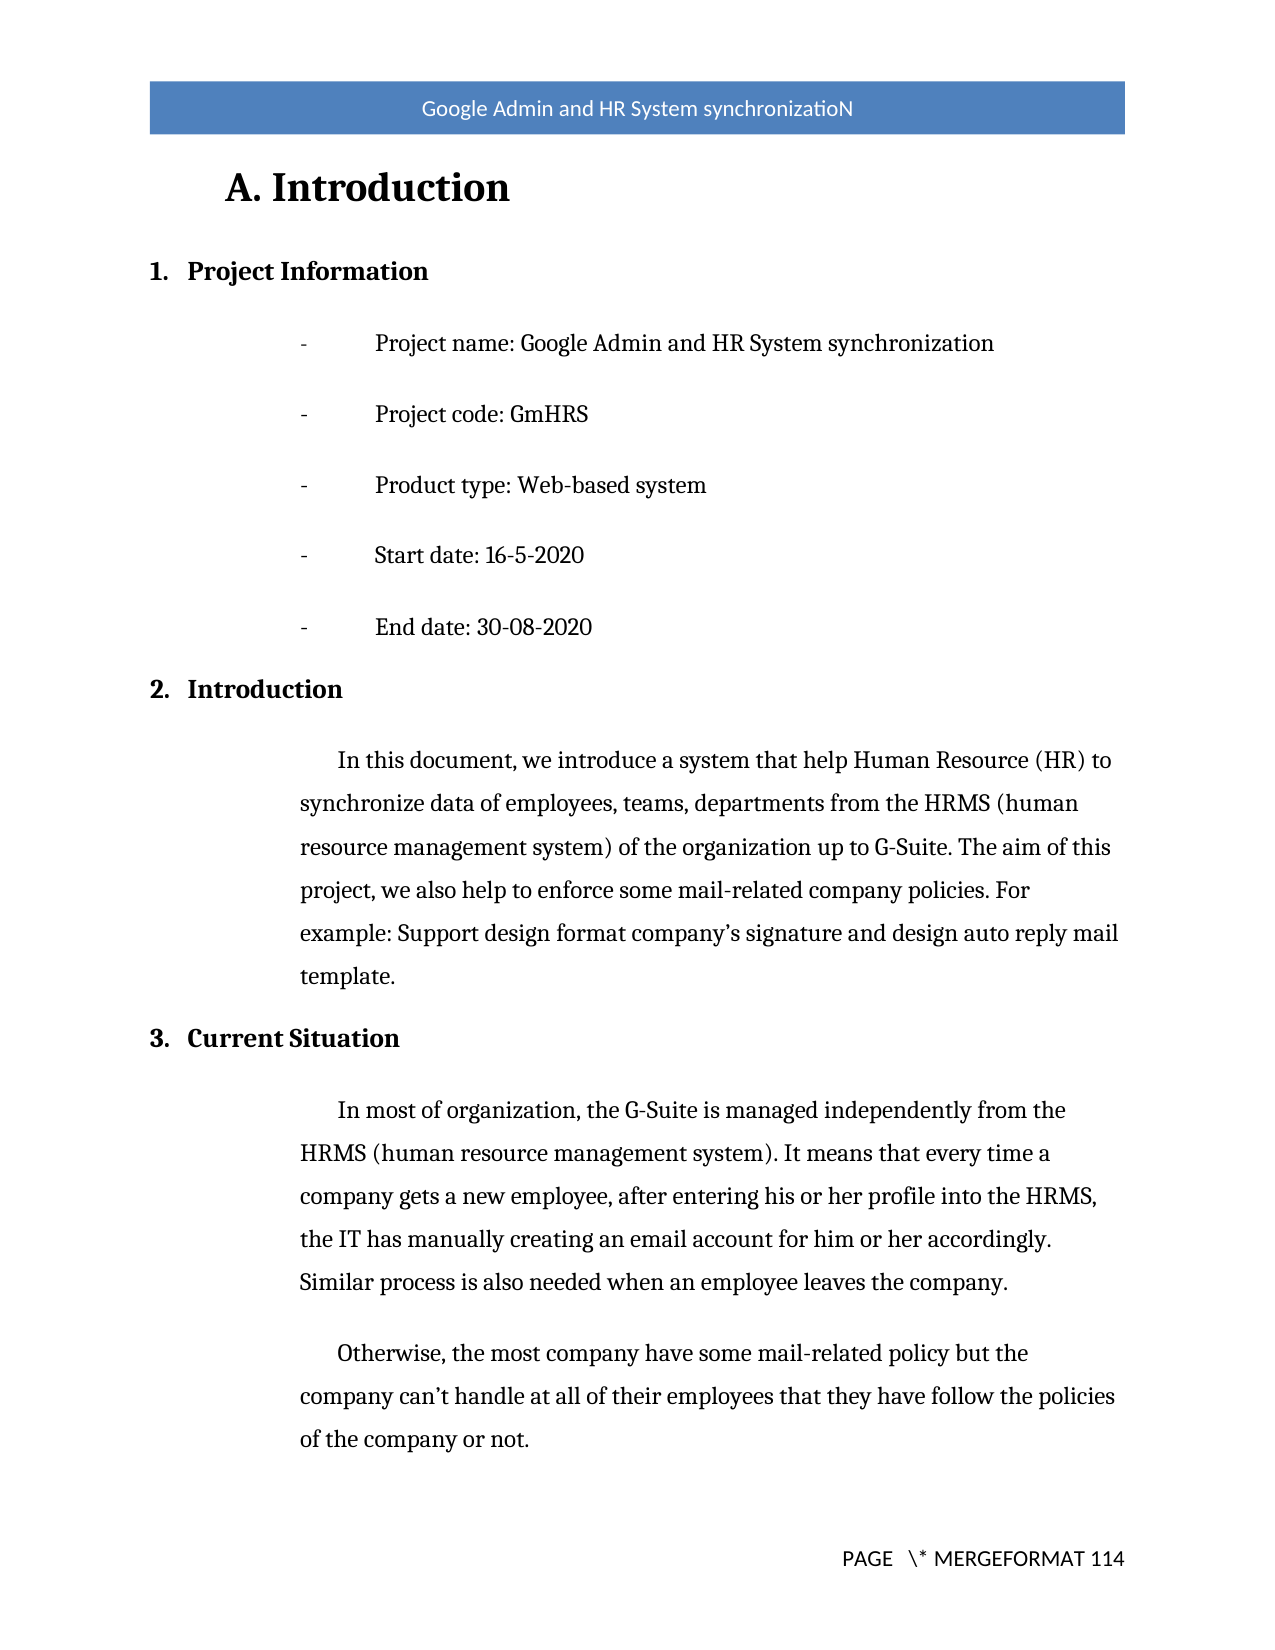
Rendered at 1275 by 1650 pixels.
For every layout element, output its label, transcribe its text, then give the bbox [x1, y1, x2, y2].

subtitle Project Information [150, 253, 1125, 291]
text - Project name: Google Admin and HR System synchronization [262, 324, 1125, 362]
text Otherwise, the most company have some mail-related policy but the company can’t handle at all of their employees that they have follow the policies of the company or not. [300, 1335, 1125, 1458]
text - Product type: Web-based system [262, 466, 1125, 504]
text In this document, we introduce a system that help Human Resource (HR) to synchronize data of employees, teams, departments from the HRMS (human resource management system) of the organization up to G-Suite. The aim of this project, we also help to enforce some mail-related company policies. For example: Support design format company’s signature and design auto reply mail template. [300, 742, 1125, 995]
subtitle Introduction [150, 671, 1125, 708]
text - End date: 30-08-2020 [262, 608, 1125, 646]
subtitle Current Situation [150, 1020, 1125, 1058]
text - Start date: 16-5-2020 [262, 537, 1125, 574]
subtitle Introduction [225, 150, 1125, 225]
text In most of organization, the G-Suite is managed independently from the HRMS (human resource management system). It means that every time a company gets a new employee, after entering his or her profile into the HRMS, the IT has manually creating an email account for him or her accordingly. Similar process is also needed when an employee leaves the company. [300, 1091, 1125, 1301]
text - Project code: GmHRS [262, 395, 1125, 433]
